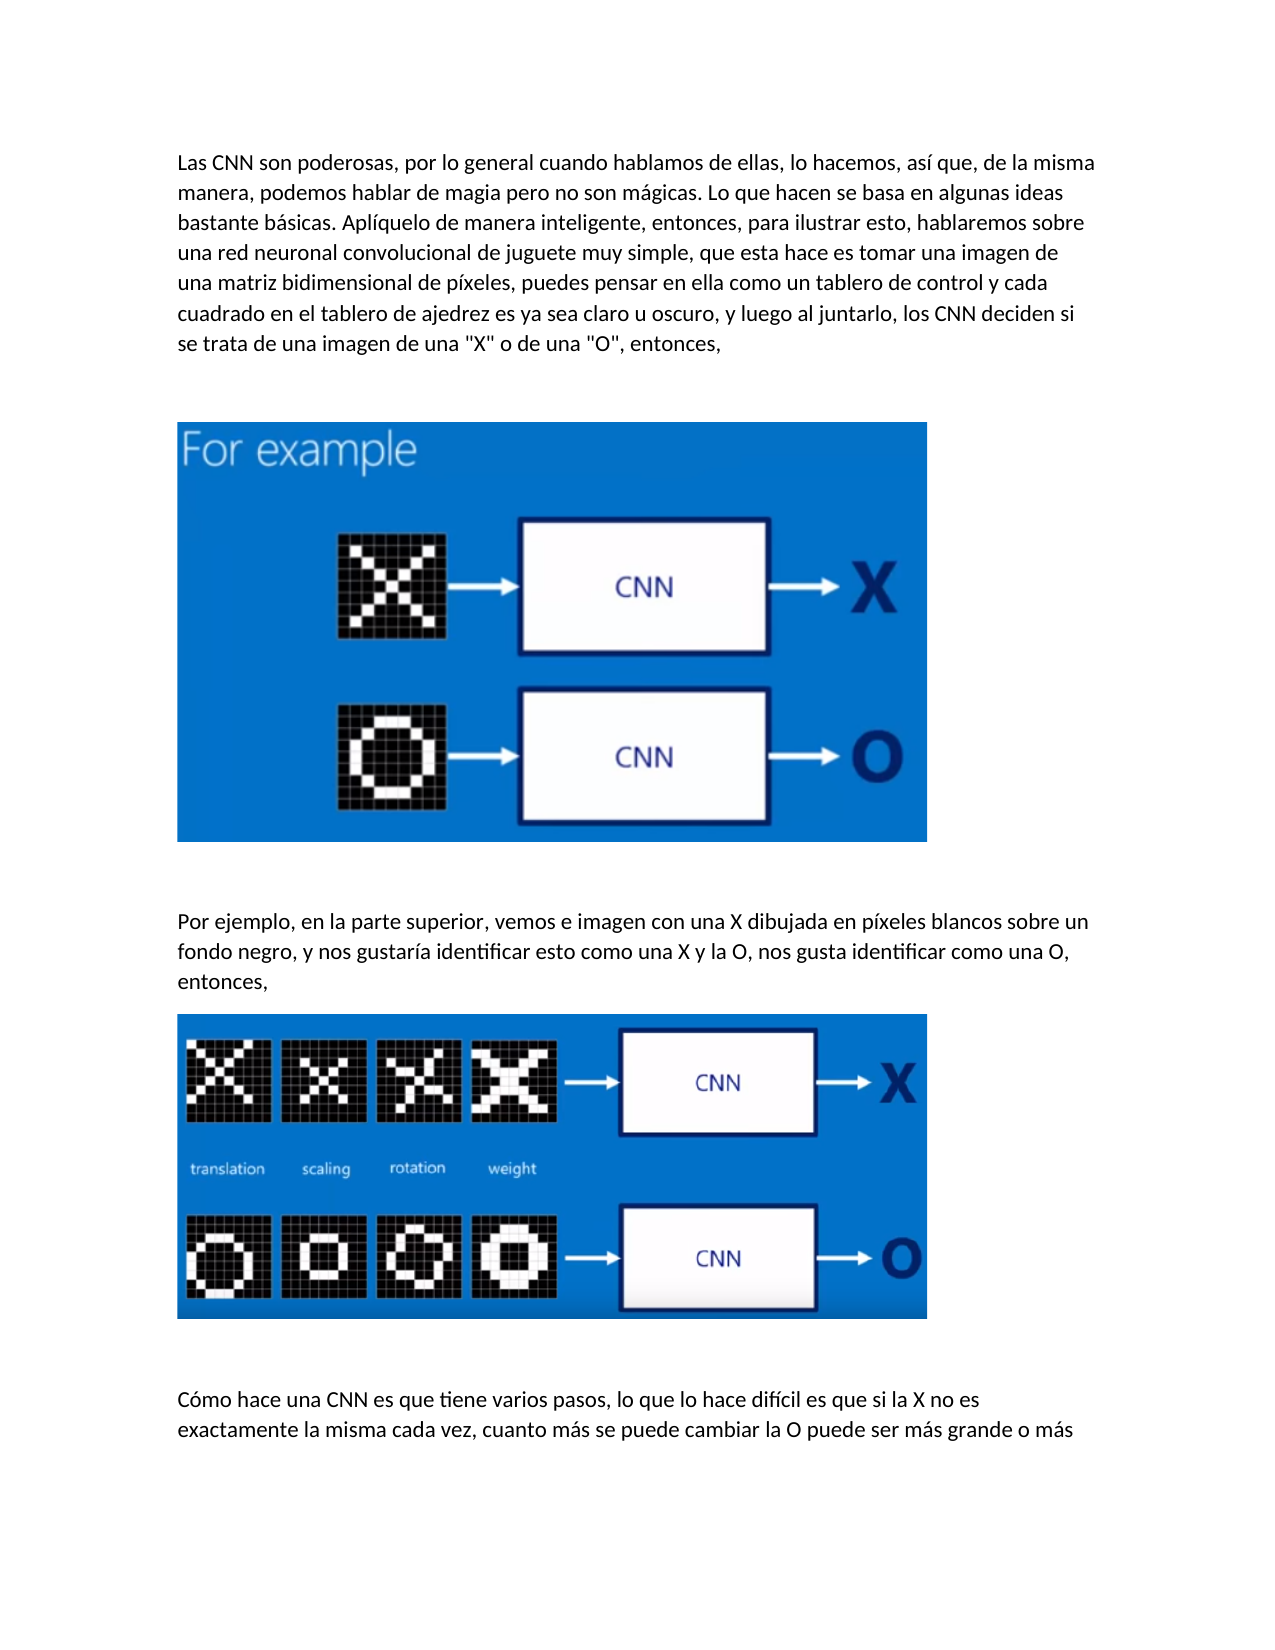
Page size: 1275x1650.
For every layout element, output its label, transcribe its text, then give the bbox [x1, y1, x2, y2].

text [177, 1385, 1098, 1443]
text Las CNN son poderosas, por lo general cuando hablamos de ellas, lo hacemos, así que, de la misma manera, podemos hablar de magia pero no son mágicas. Lo que hacen se basa en algunas ideas bastante básicas. Aplíquelo de manera inteligente, entonces, para ilustrar esto, hablaremos sobre una red neuronal convolucional de juguete muy simple, que esta hace es tomar una imagen de una matriz bidimensional de píxeles, puedes pensar en ella como un tablero de control y cada cuadrado en el tablero de ajedrez es ya sea claro u oscuro, y luego al juntarlo, los CNN deciden si se trata de una imagen de una "X" o de una "O", entonces, [177, 148, 1098, 357]
picture [177, 422, 928, 842]
text Por ejemplo, en la parte superior, vemos e imagen con una X dibujada en píxeles blancos sobre un fondo negro, y nos gustaría identificar esto como una X y la O, nos gusta identificar como una O, entonces, [177, 907, 1098, 996]
picture [177, 1014, 928, 1319]
